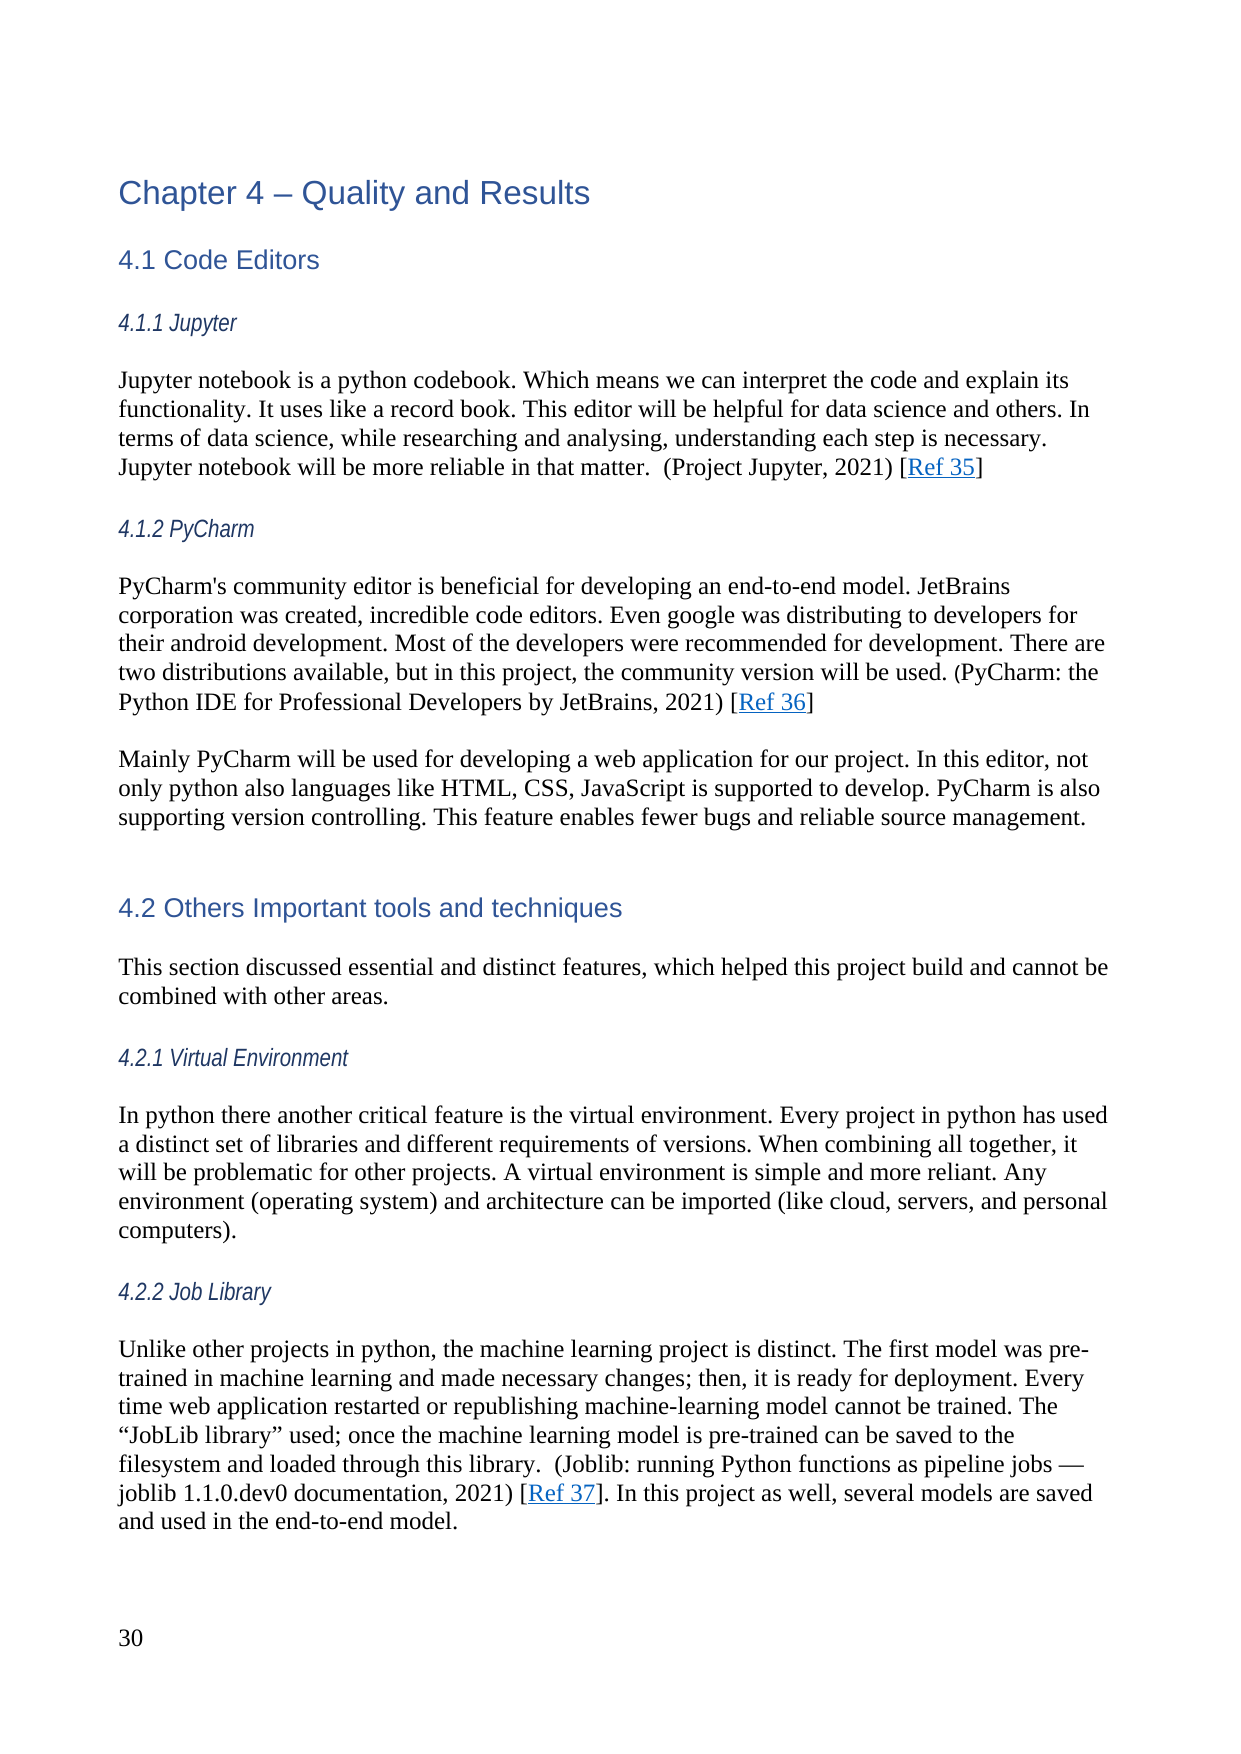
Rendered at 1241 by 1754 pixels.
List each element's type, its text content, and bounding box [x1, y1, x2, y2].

subtitle 4.2.1 Virtual Environment [118, 1042, 1122, 1071]
subtitle Chapter 4 – Quality and Results [118, 173, 1122, 211]
subtitle 4.2 Others Important tools and techniques [118, 892, 1122, 923]
subtitle 4.1 Code Editors [118, 244, 1122, 275]
text Mainly PyCharm will be used for developing a web application for our project. In this editor, not only python also languages like HTML, CSS, JavaScript is supported to develop. PyCharm is also supporting version controlling. This feature enables fewer bugs and reliable source management. [118, 744, 1122, 830]
subtitle 4.1.1 Jupyter [118, 308, 1122, 337]
text This section discussed essential and distinct features, which helped this project build and cannot be combined with other areas. [118, 952, 1122, 1009]
text In python there another critical feature is the virtual environment. Every project in python has used a distinct set of libraries and different requirements of versions. When combining all together, it will be problematic for other projects. A virtual environment is simple and more reliant. Any environment (operating system) and architecture can be imported (like cloud, servers, and personal computers). [118, 1100, 1122, 1244]
subtitle 4.1.2 PyCharm [118, 513, 1122, 542]
text Jupyter notebook is a python codebook. Which means we can interpret the code and explain its functionality. It uses like a record book. This editor will be helpful for data science and others. In terms of data science, while researching and analysing, understanding each step is necessary. Jupyter notebook will be more reliable in that matter. (Project Jupyter, 2021) [Ref 35] [118, 366, 1122, 481]
subtitle 4.2.2 Job Library [118, 1277, 1122, 1305]
text Unlike other projects in python, the machine learning project is distinct. The first model was pre-trained in machine learning and made necessary changes; then, it is ready for deployment. Every time web application restarted or republishing machine-learning model cannot be trained. The “JobLib library” used; once the machine learning model is pre-trained can be saved to the filesystem and loaded through this library. (Joblib: running Python functions as pipeline jobs — joblib 1.1.0.dev0 documentation, 2021) [Ref 37]. In this project as well, several models are saved and used in the end-to-end model. [118, 1334, 1122, 1535]
text PyCharm's community editor is beneficial for developing an end-to-end model. JetBrains corporation was created, incredible code editors. Even google was distributing to developers for their android development. Most of the developers were recommended for development. There are two distributions available, but in this project, the community version will be used. (PyCharm: the Python IDE for Professional Developers by JetBrains, 2021) [Ref 36] [118, 571, 1122, 715]
